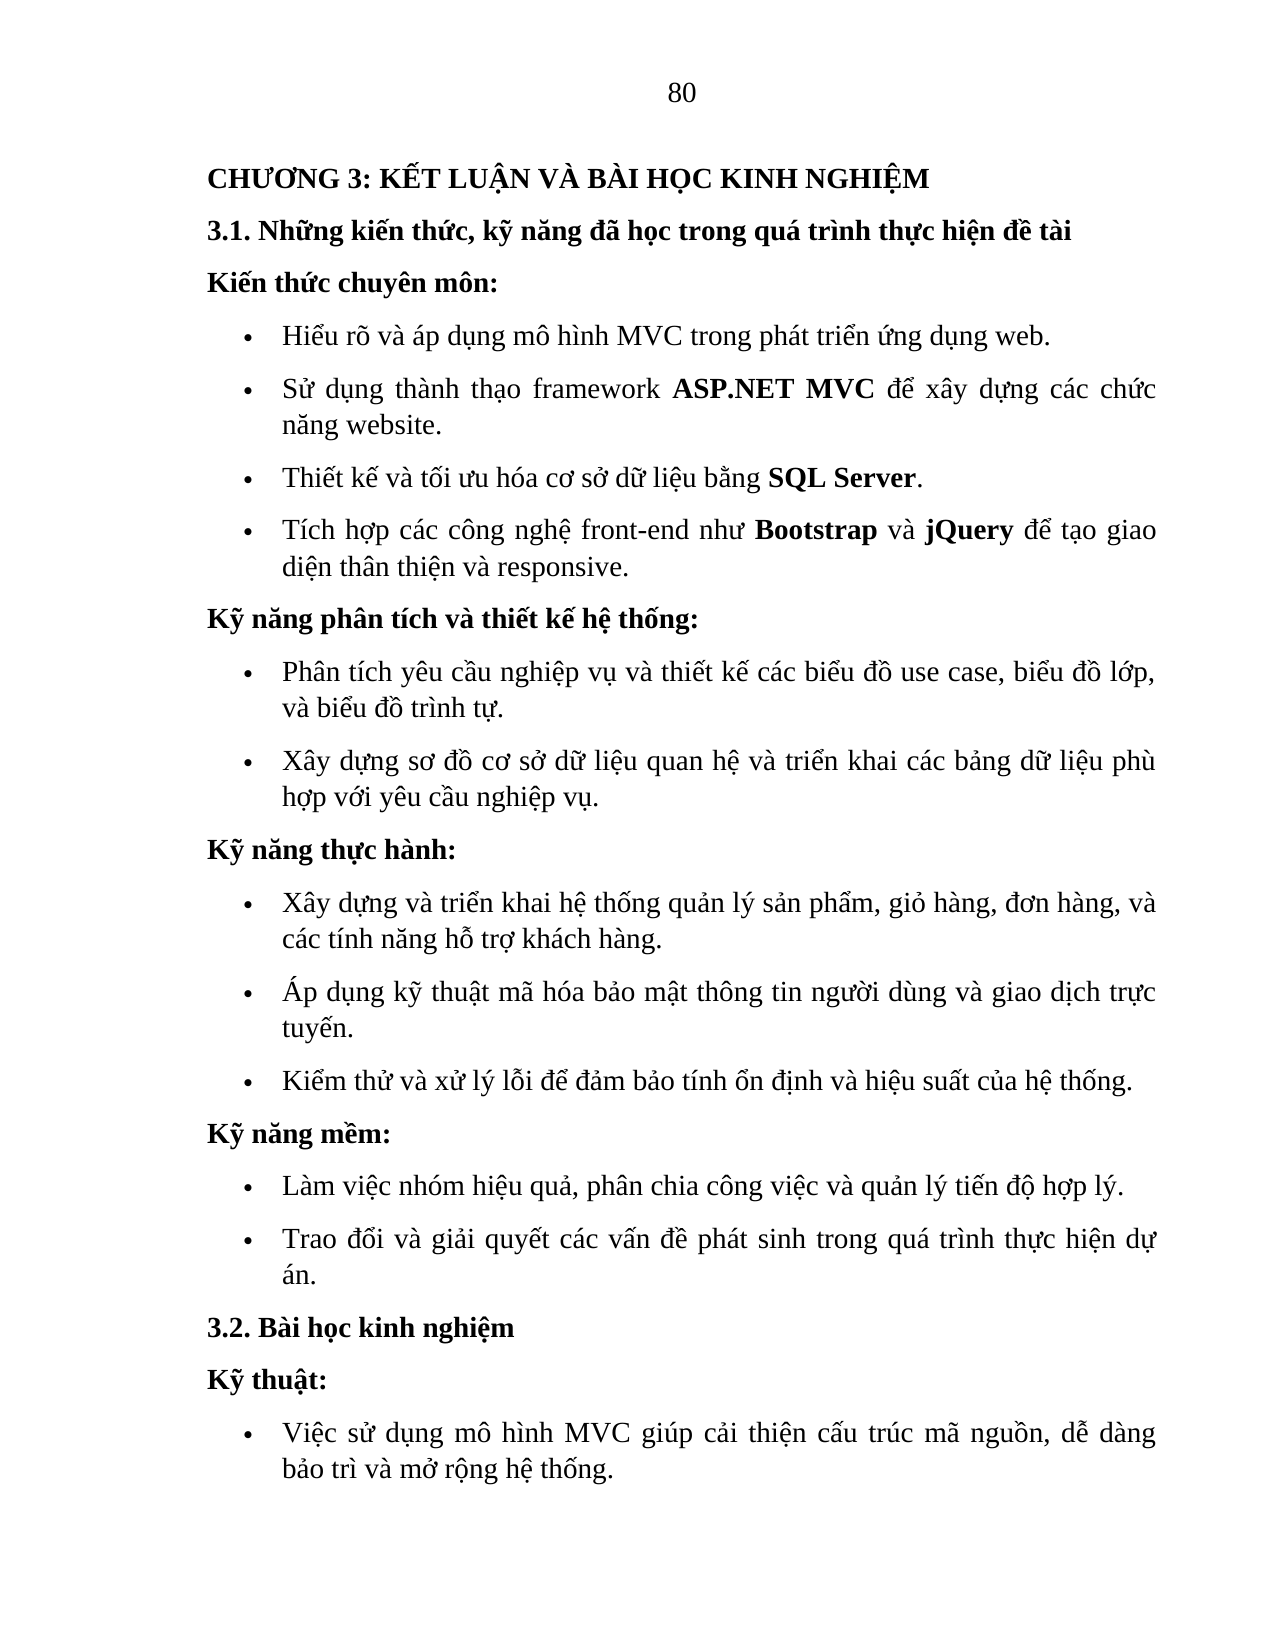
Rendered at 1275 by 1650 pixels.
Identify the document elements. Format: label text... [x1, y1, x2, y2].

text Kỹ năng mềm: [207, 1116, 1157, 1149]
list Tích hợp các công nghệ front-end như Bootstrap và jQuery để tạo giao diện thân thiện và responsive. [244, 512, 1157, 582]
list Áp dụng kỹ thuật mã hóa bảo mật thông tin người dùng và giao dịch trực tuyến. [244, 974, 1157, 1044]
text Kiến thức chuyên môn: [207, 265, 1157, 299]
list Xây dựng và triển khai hệ thống quản lý sản phẩm, giỏ hàng, đơn hàng, và các tính năng hỗ trợ khách hàng. [244, 885, 1157, 955]
text Kỹ thuật: [207, 1362, 1157, 1396]
list Trao đổi và giải quyết các vấn đề phát sinh trong quá trình thực hiện dự án. [244, 1221, 1157, 1291]
subtitle 3.1. Những kiến thức, kỹ năng đã học trong quá trình thực hiện đề tài [207, 213, 1157, 247]
subtitle 3.2. Bài học kinh nghiệm [207, 1310, 1157, 1344]
list Thiết kế và tối ưu hóa cơ sở dữ liệu bằng SQL Server. [244, 460, 1157, 493]
subtitle CHƯƠNG 3: KẾT LUẬN VÀ BÀI HỌC KINH NGHIỆM [207, 161, 1157, 195]
text Kỹ năng phân tích và thiết kế hệ thống: [207, 601, 1157, 635]
list Sử dụng thành thạo framework ASP.NET MVC để xây dựng các chức năng website. [244, 371, 1157, 440]
list Hiểu rõ và áp dụng mô hình MVC trong phát triển ứng dụng web. [244, 318, 1157, 351]
text Kỹ năng thực hành: [207, 832, 1157, 866]
list Xây dựng sơ đồ cơ sở dữ liệu quan hệ và triển khai các bảng dữ liệu phù hợp với yêu cầu nghiệp vụ. [244, 743, 1157, 813]
list Việc sử dụng mô hình MVC giúp cải thiện cấu trúc mã nguồn, dễ dàng bảo trì và mở rộng hệ thống. [244, 1415, 1157, 1485]
list Làm việc nhóm hiệu quả, phân chia công việc và quản lý tiến độ hợp lý. [244, 1168, 1157, 1202]
list Phân tích yêu cầu nghiệp vụ và thiết kế các biểu đồ use case, biểu đồ lớp, và biểu đồ trình tự. [244, 654, 1157, 724]
list Kiểm thử và xử lý lỗi để đảm bảo tính ổn định và hiệu suất của hệ thống. [244, 1063, 1157, 1096]
